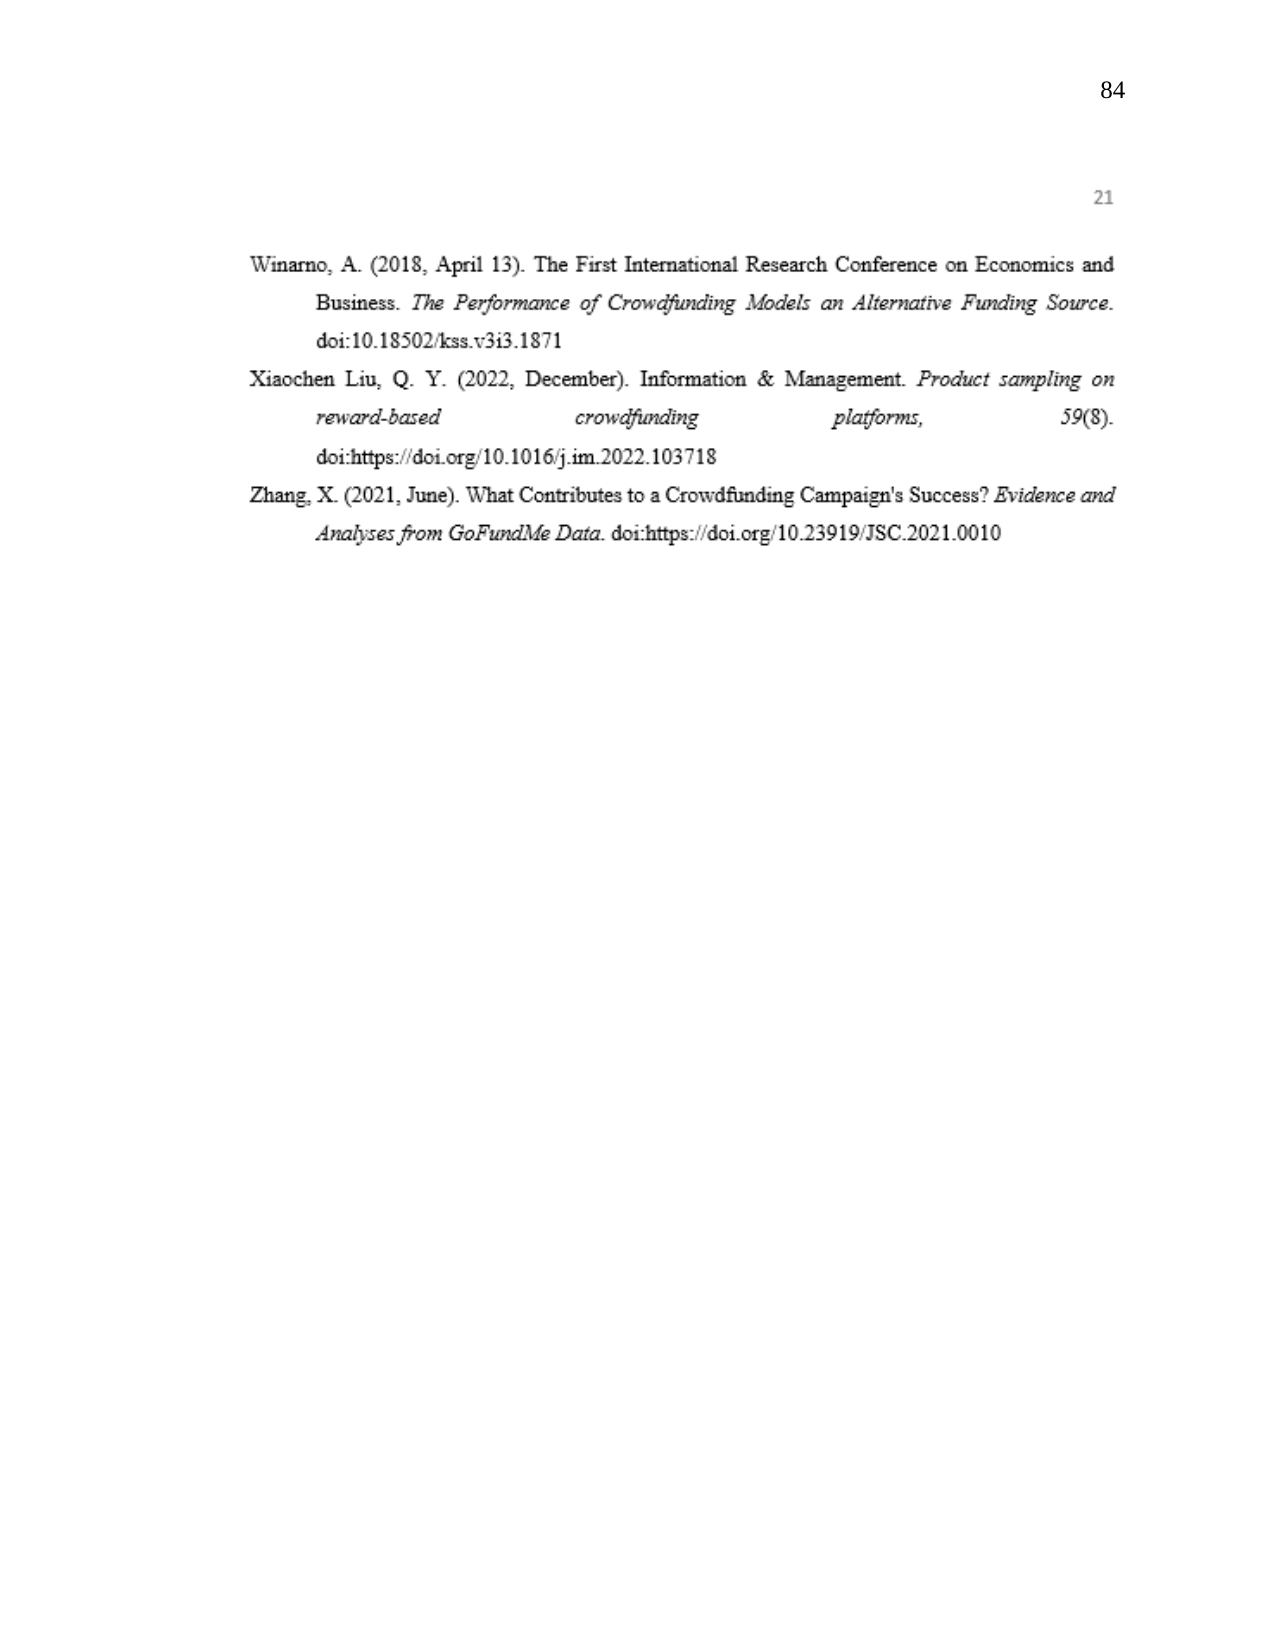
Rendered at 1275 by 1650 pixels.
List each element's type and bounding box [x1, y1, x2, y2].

picture [150, 150, 1229, 603]
